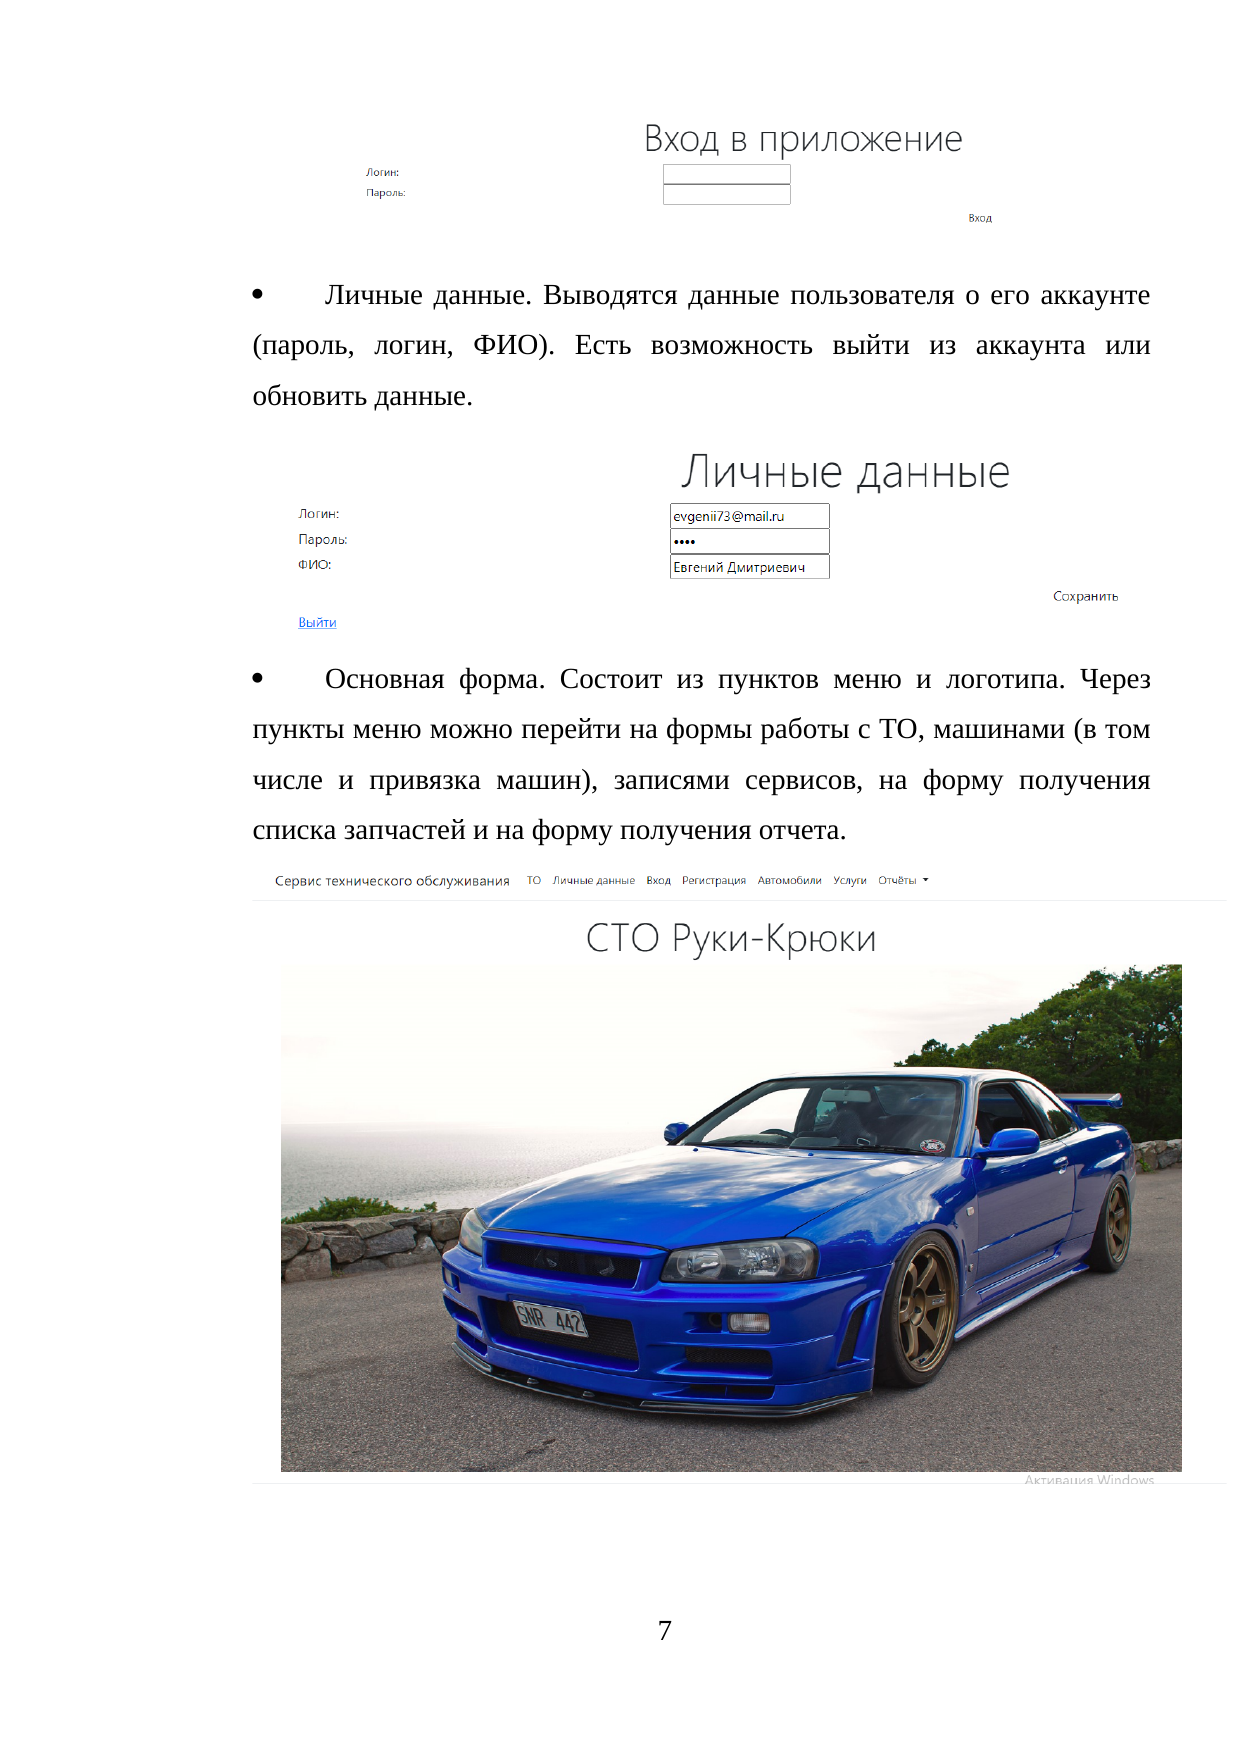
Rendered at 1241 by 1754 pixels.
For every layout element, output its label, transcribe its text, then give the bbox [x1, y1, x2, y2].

picture [252, 862, 1227, 1484]
picture [252, 428, 1227, 645]
list Личные данные. Выводятся данные пользователя о его аккаунте (пароль, логин, ФИО). Есть возможность выйти из аккаунта или обновить данные. [252, 277, 1152, 411]
picture [357, 118, 1047, 240]
list Основная форма. Состоит из пунктов меню и логотипа. Через пункты меню можно перейти на формы работы с ТО, машинами (в том числе и привязка машин), записями сервисов, на форму получения списка запчастей и на форму получения отчета. [252, 661, 1152, 846]
